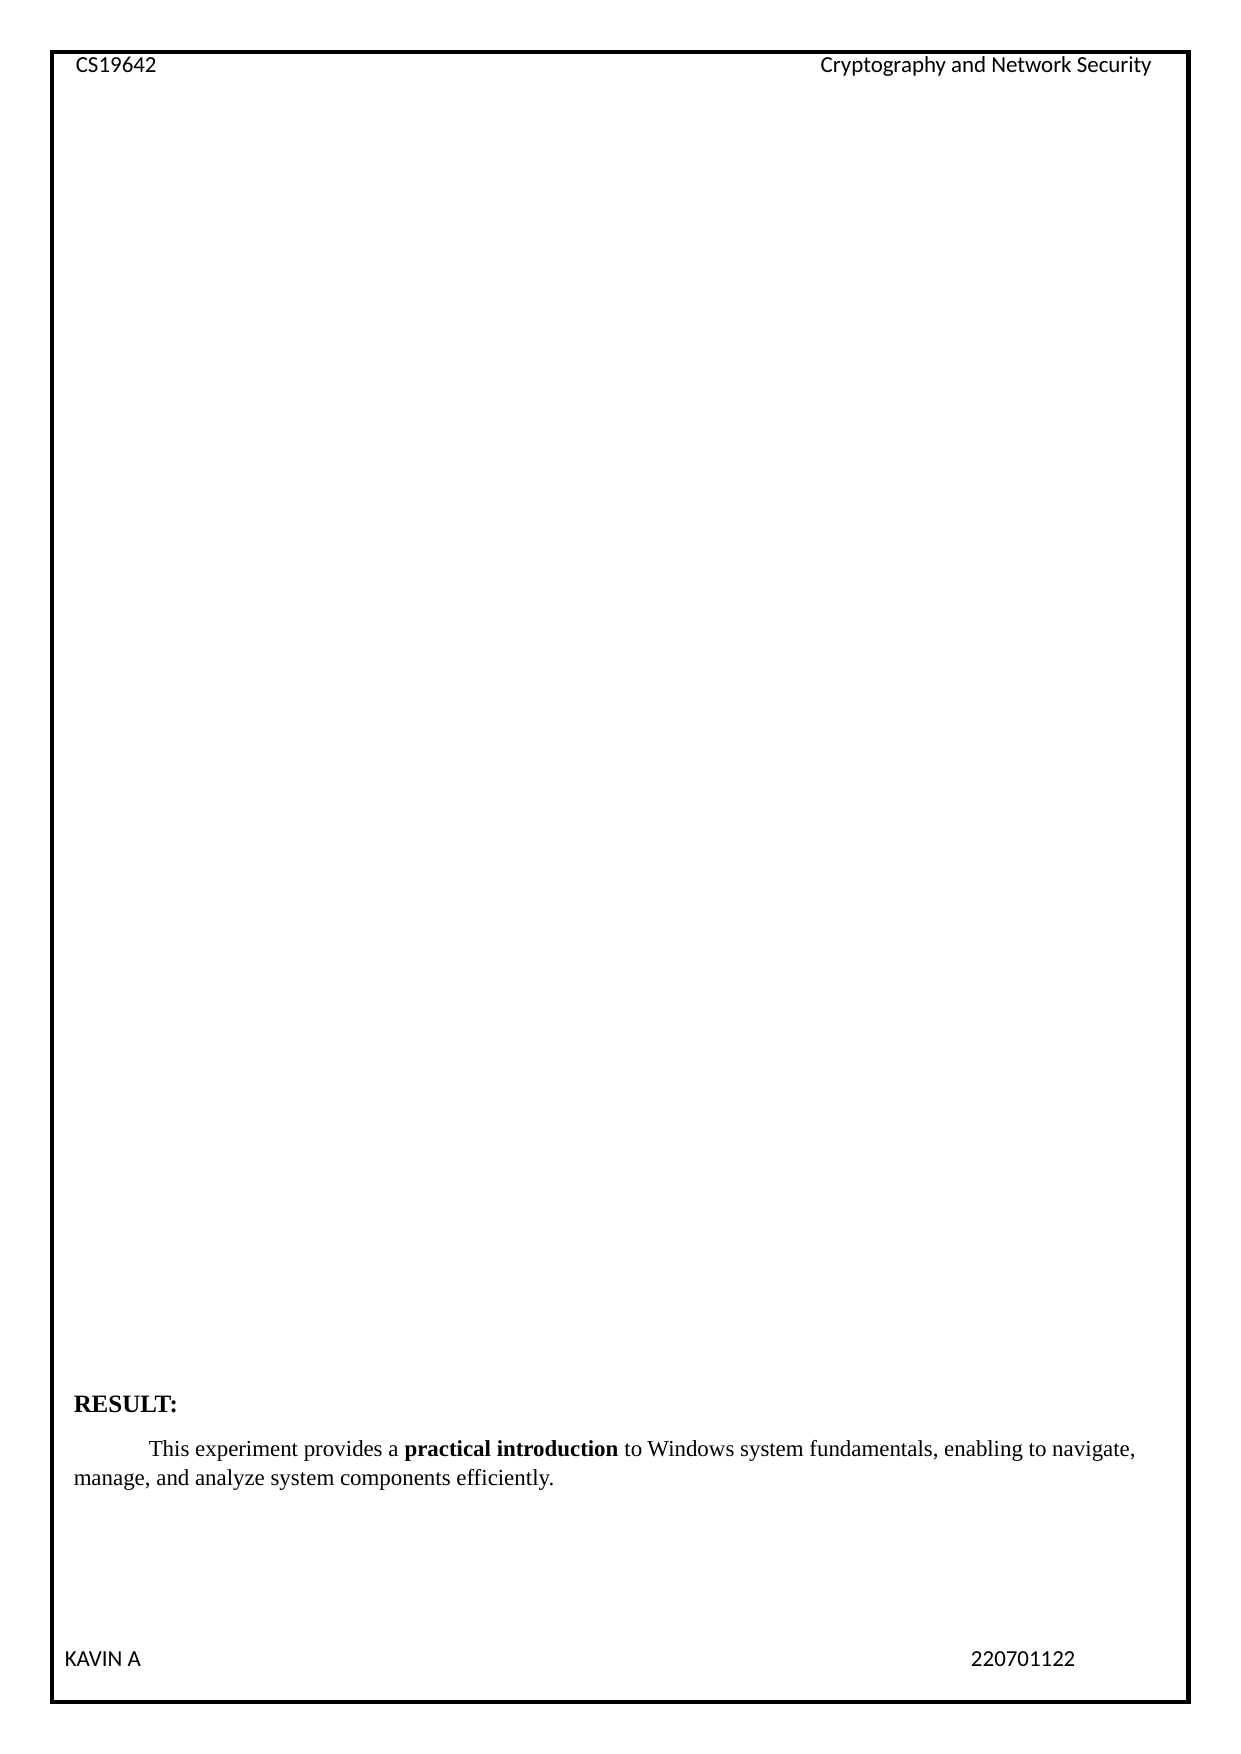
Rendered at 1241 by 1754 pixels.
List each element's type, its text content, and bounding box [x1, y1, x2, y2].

text This experiment provides a practical introduction to Windows system fundamentals, enabling to navigate, manage, and analyze system components efficiently. [73, 1435, 1166, 1491]
text RESULT: [73, 1389, 1172, 1418]
